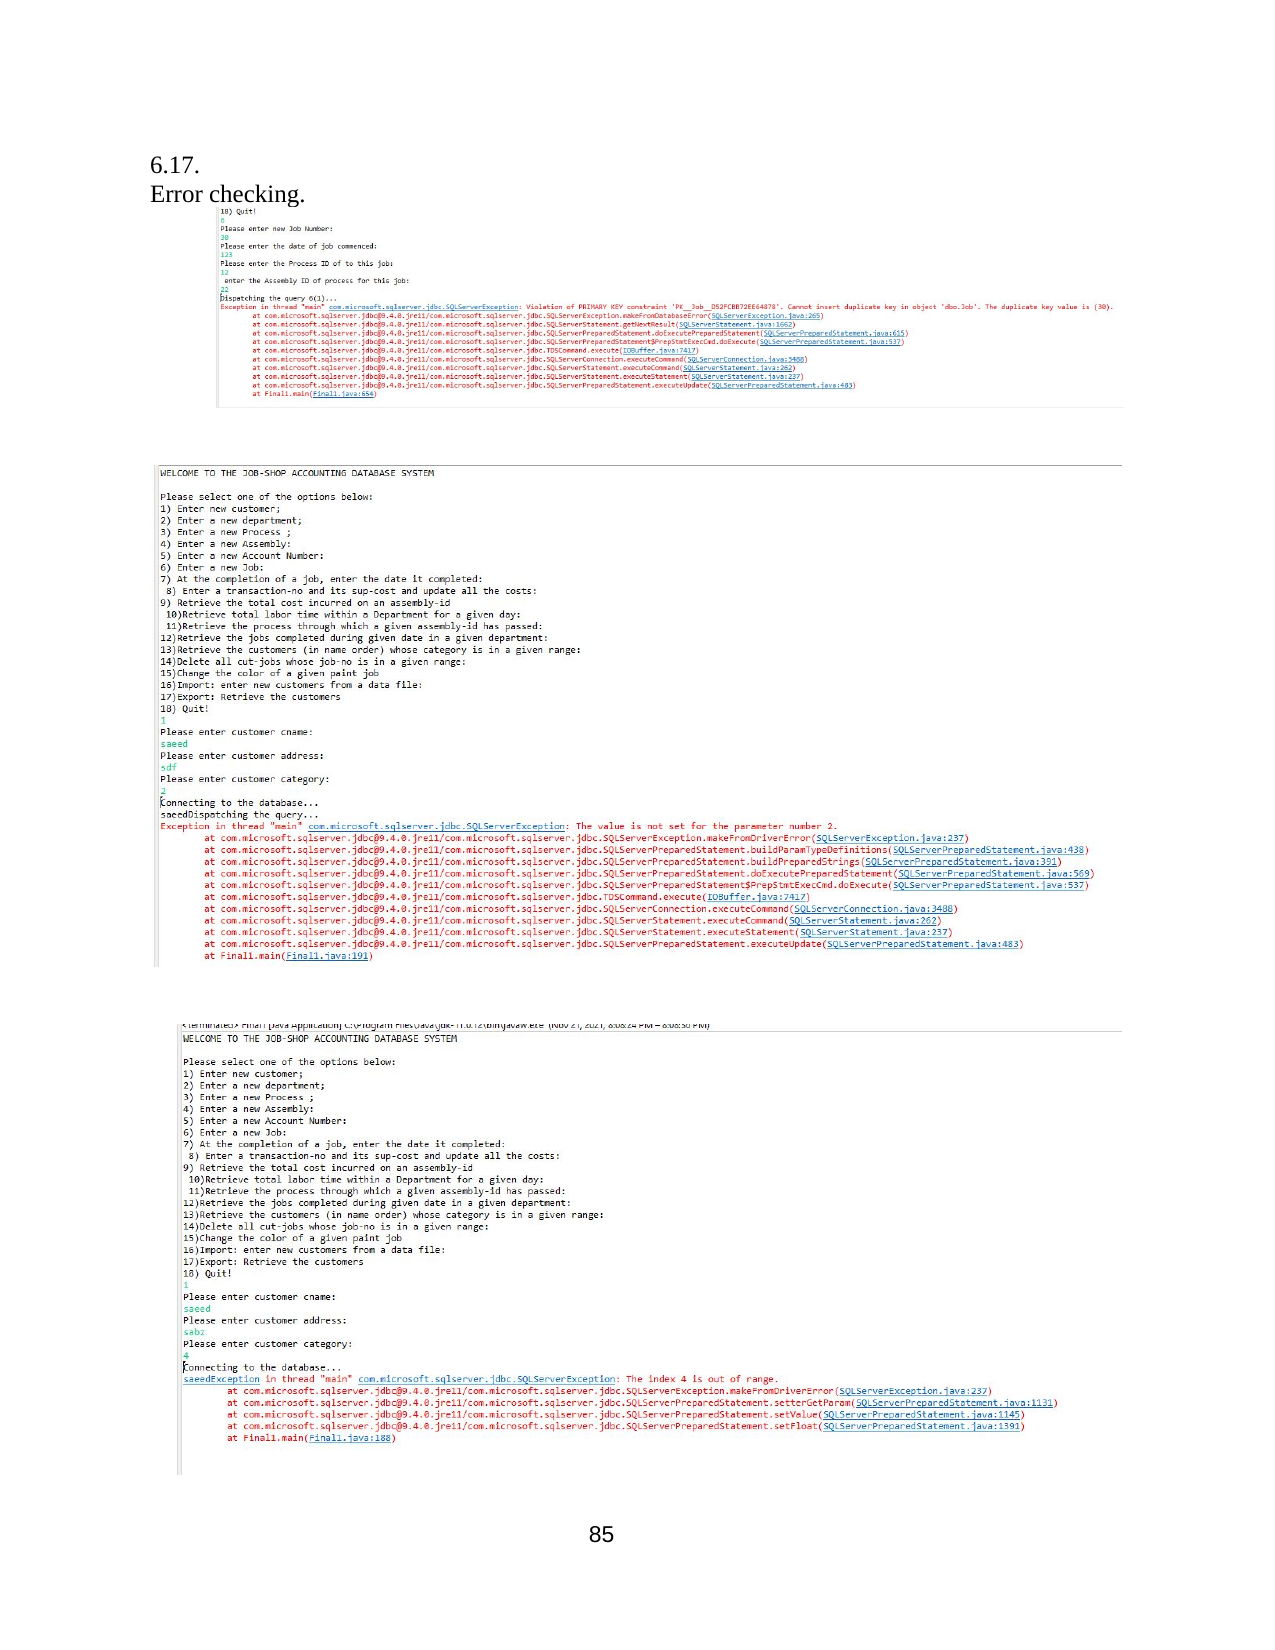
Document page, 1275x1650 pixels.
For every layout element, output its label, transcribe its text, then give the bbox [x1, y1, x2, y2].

picture [150, 207, 1124, 408]
picture [150, 465, 1122, 967]
text 6.17. [150, 150, 1125, 179]
text Error checking. [150, 179, 1125, 207]
picture [150, 1024, 1122, 1475]
